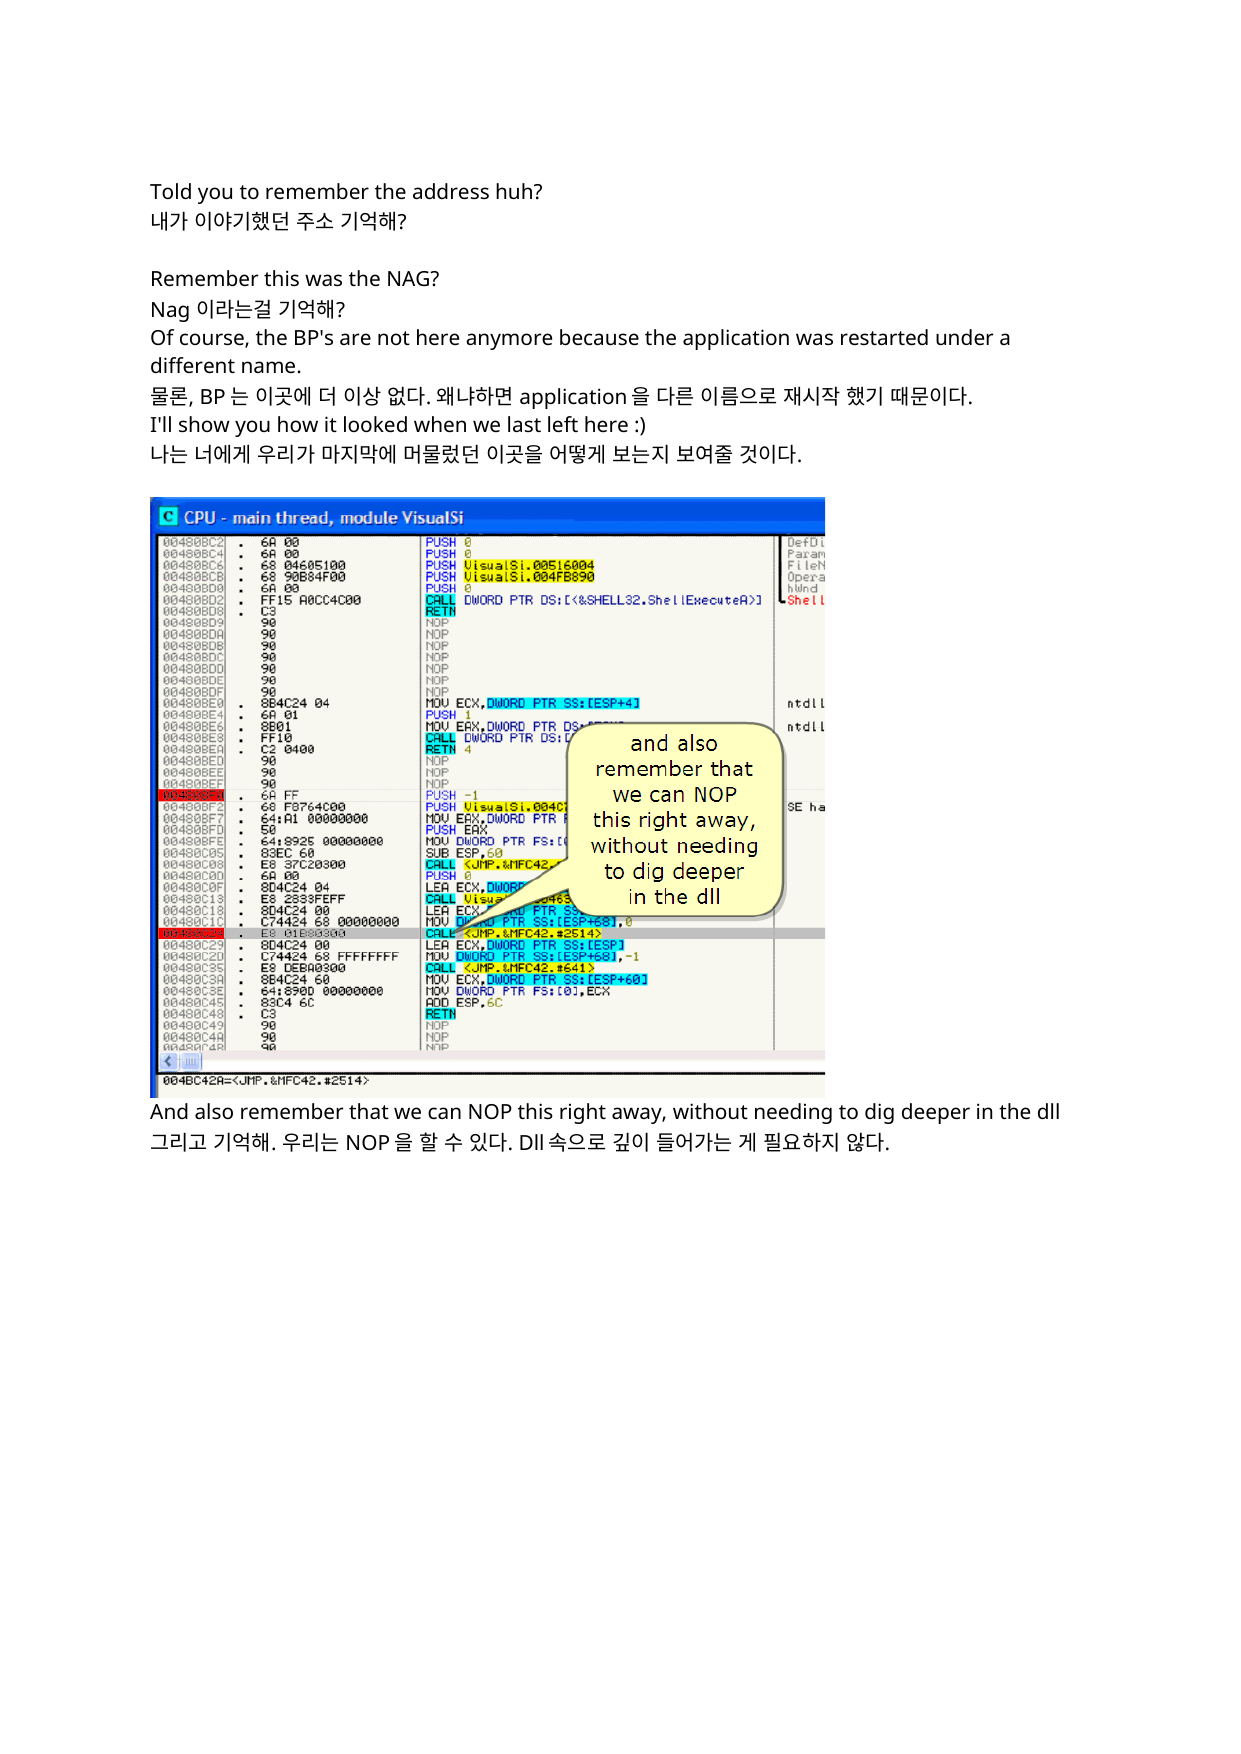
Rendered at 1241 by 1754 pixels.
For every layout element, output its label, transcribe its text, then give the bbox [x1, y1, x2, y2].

text Nag 이라는걸 기억해? [150, 293, 1090, 323]
text Remember this was the NAG? [150, 264, 1090, 293]
text Of course, the BP's are not here anymore because the application was restarted under a different name. [150, 323, 1090, 380]
text 나는 너에게 우리가 마지막에 머물렀던 이곳을 어떻게 보는지 보여줄 것이다. [150, 439, 1090, 469]
text I'll show you how it looked when we last left here :) [150, 410, 1090, 439]
text 내가 이야기했던 주소 기억해? [150, 206, 1090, 236]
text Told you to remember the address huh? [150, 177, 1090, 206]
text 그리고 기억해. 우리는 NOP을 할 수 있다. Dll속으로 깊이 들어가는 게 필요하지 않다. [150, 1126, 1090, 1156]
picture [150, 497, 826, 1098]
text And also remember that we can NOP this right away, without needing to dig deeper in the dll [150, 1097, 1090, 1126]
text 물론, BP는 이곳에 더 이상 없다. 왜냐하면 application을 다른 이름으로 재시작 했기 때문이다. [150, 380, 1090, 410]
